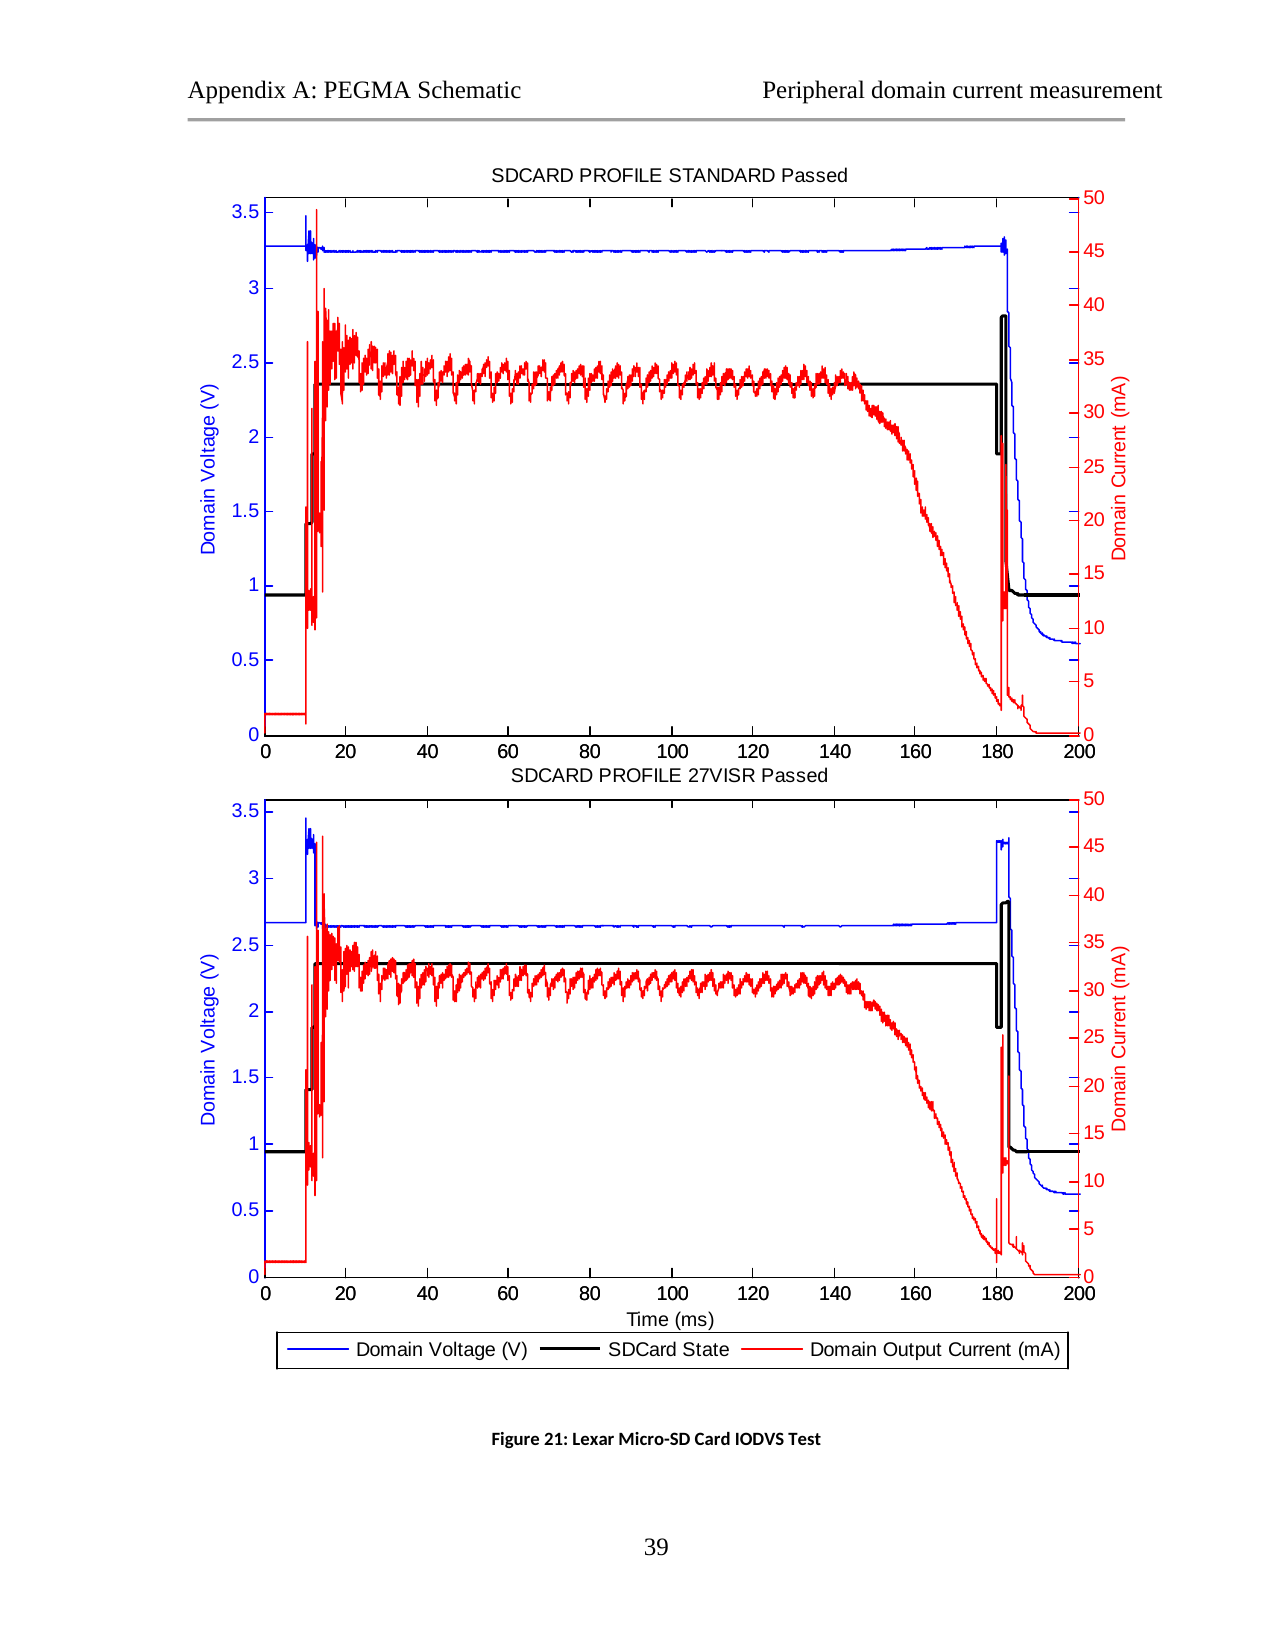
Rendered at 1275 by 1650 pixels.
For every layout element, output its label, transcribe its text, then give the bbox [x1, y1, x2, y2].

text Figure 21: Lexar Micro-SD Card IODVS Test [187, 1427, 1125, 1450]
